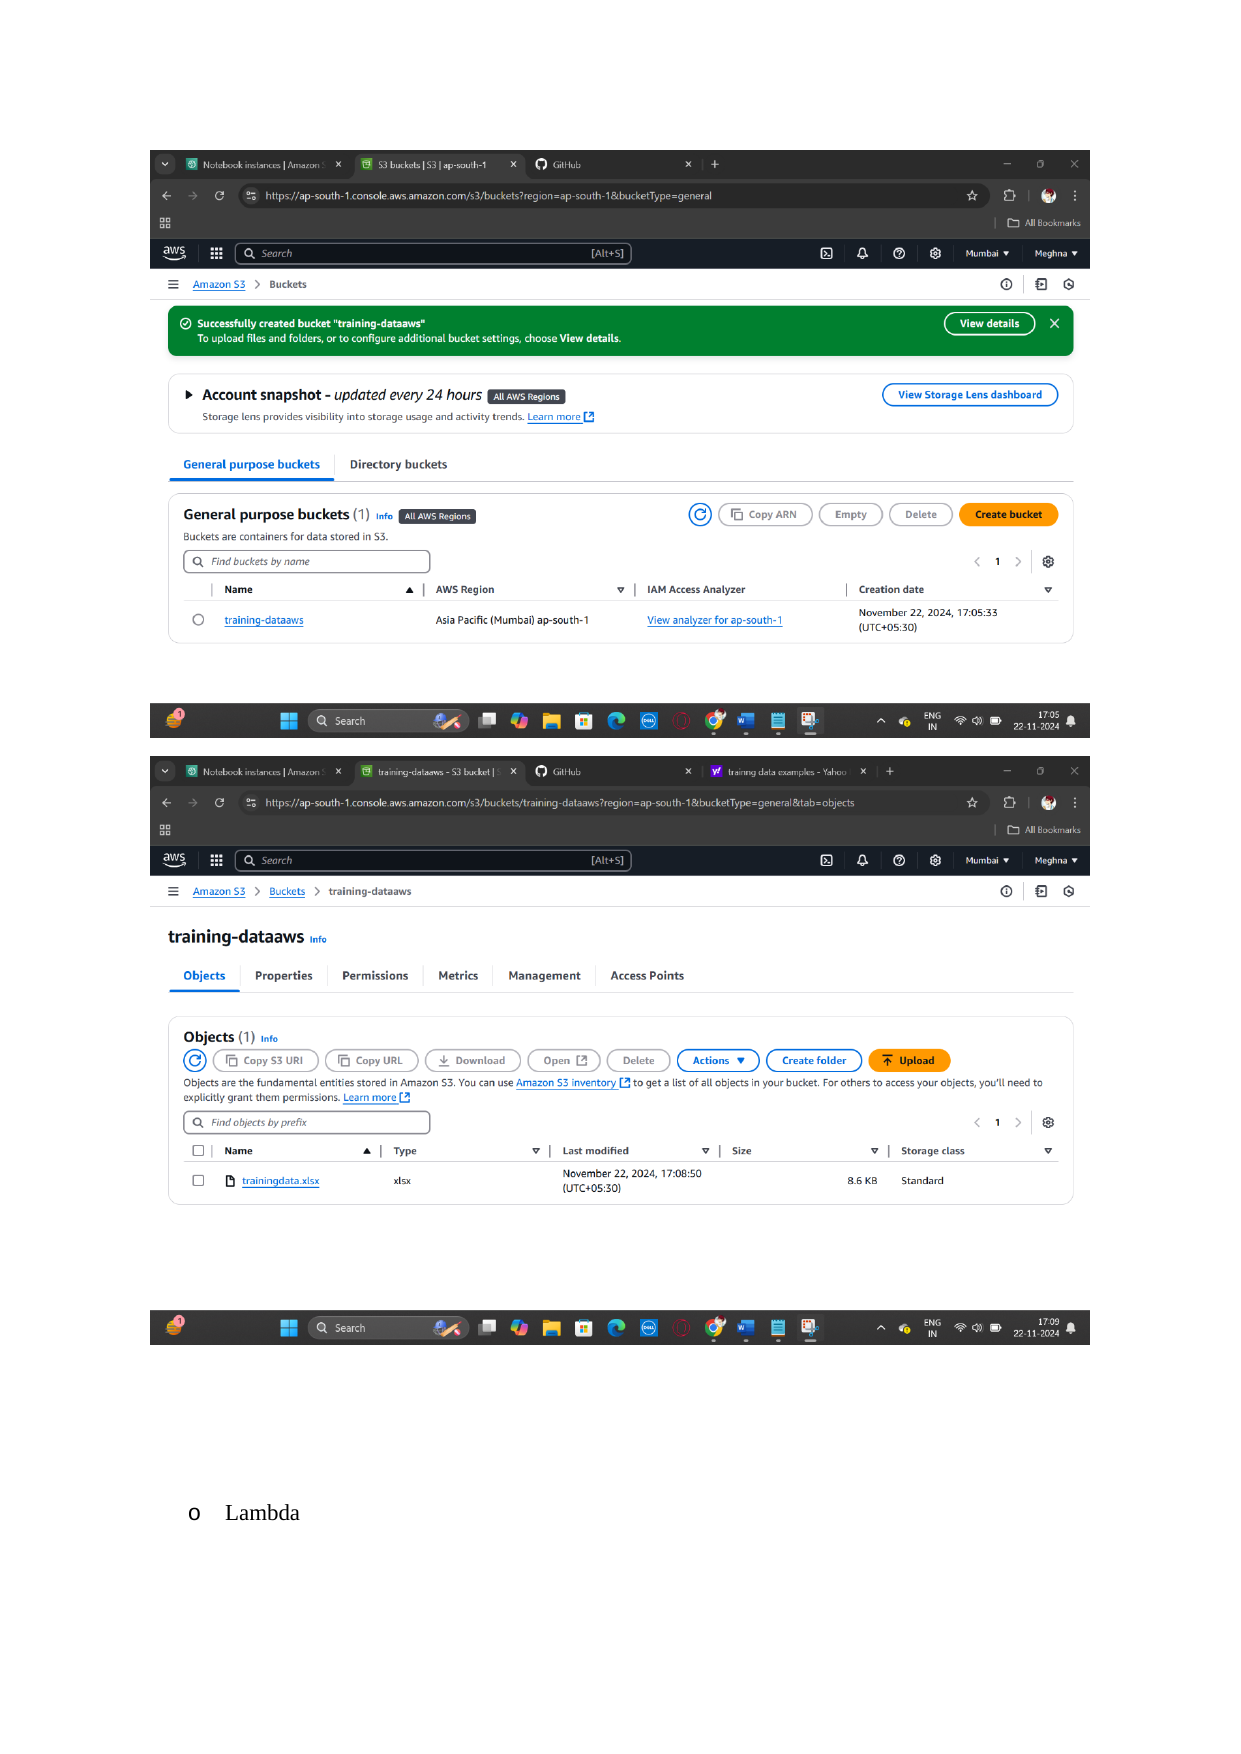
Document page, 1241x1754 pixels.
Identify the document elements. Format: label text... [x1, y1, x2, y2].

list Lambda [187, 1499, 1090, 1527]
picture [150, 150, 1090, 738]
picture [150, 756, 1090, 1345]
